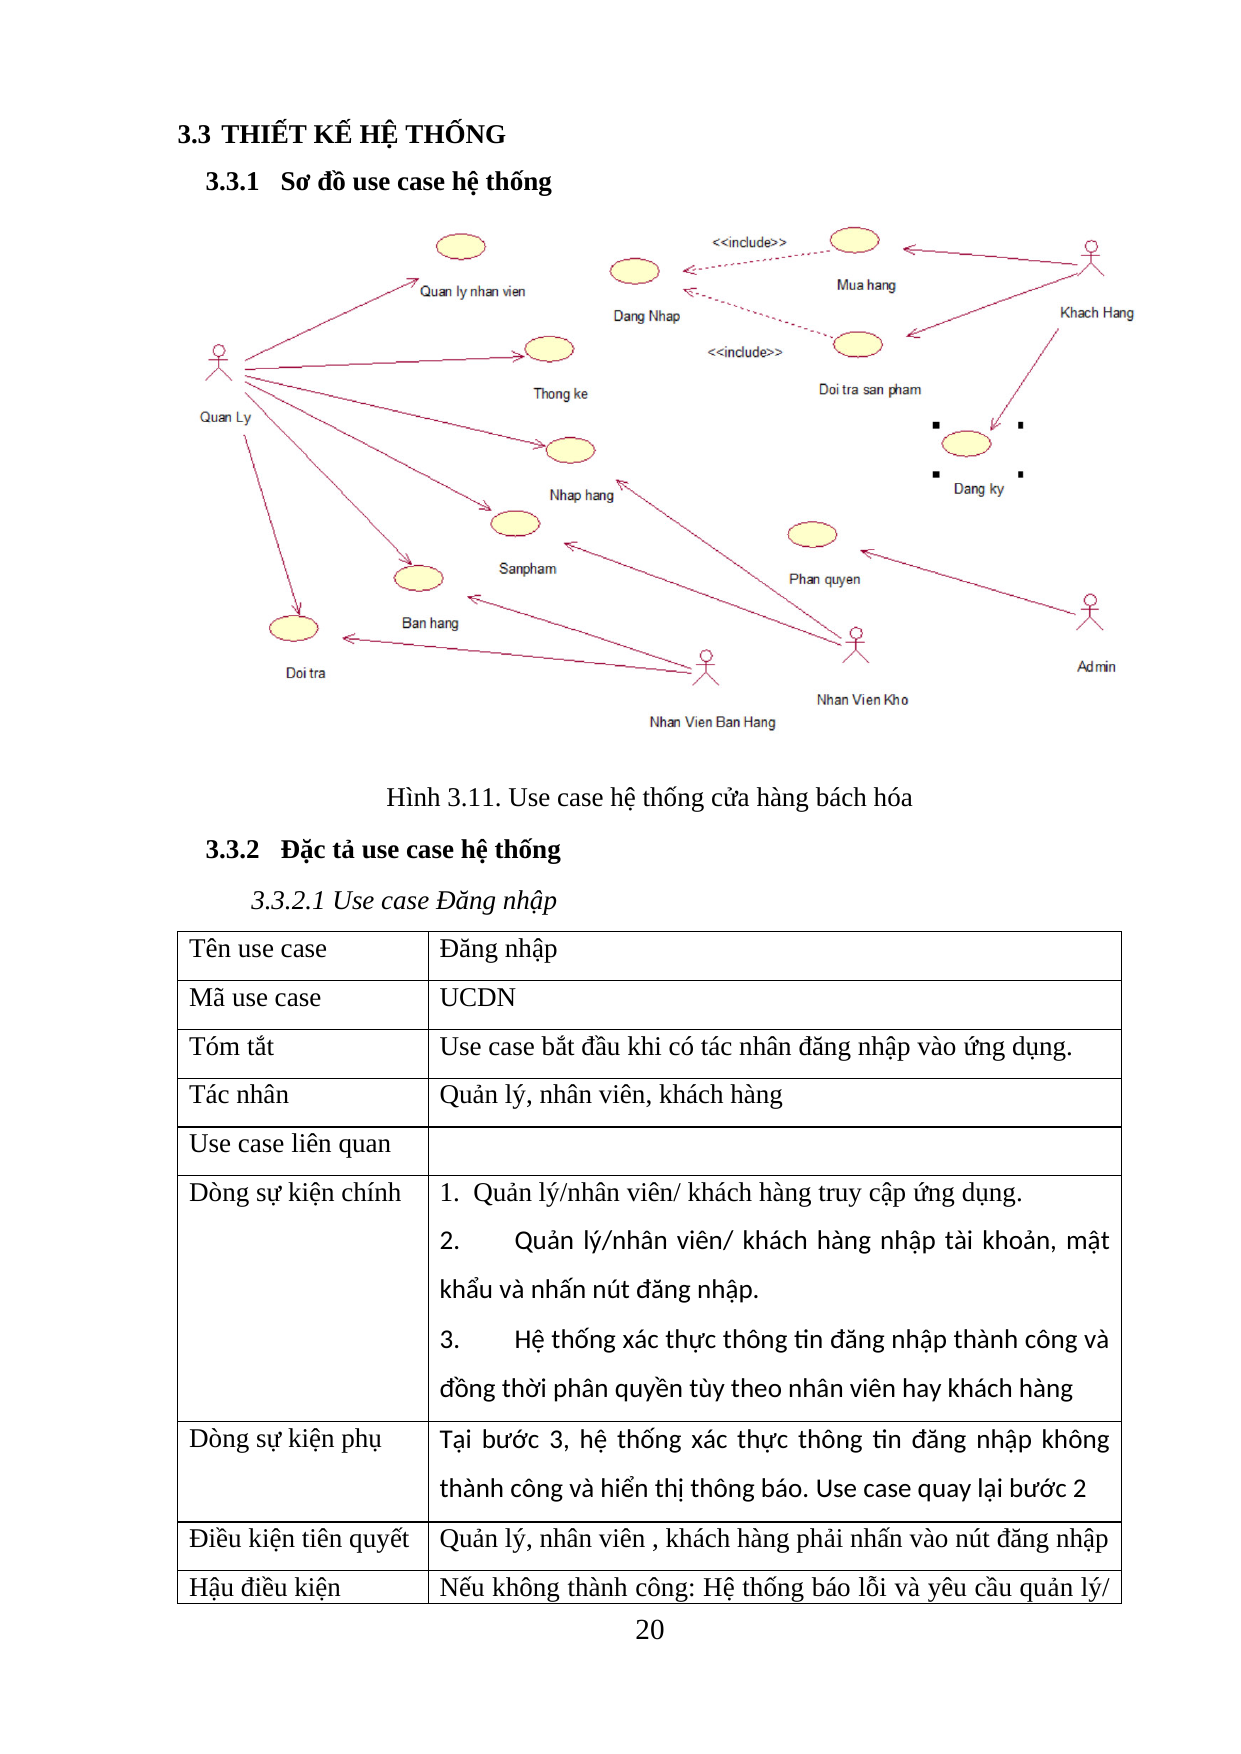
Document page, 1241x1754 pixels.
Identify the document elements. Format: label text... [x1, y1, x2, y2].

table_cell Use case liên quan [178, 1128, 428, 1175]
table_cell Dòng sự kiện phụ [178, 1422, 428, 1521]
table_cell [429, 1128, 1121, 1175]
table_cell Quản lý, nhân viên , khách hàng phải nhấn vào nút đăng nhập [429, 1523, 1121, 1570]
table_cell Tại bước 3, hệ thống xác thực thông tin đăng nhập không thành công và hiển thị thông báo. Use case quay lại bước 2 [429, 1422, 1121, 1521]
table_cell Hậu điều kiện [178, 1571, 428, 1602]
list THIẾT KẾ HỆ THỐNG [177, 118, 1122, 149]
table_cell Mã use case [178, 981, 428, 1029]
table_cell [429, 1571, 1121, 1602]
table_cell Điều kiện tiên quyết [178, 1523, 428, 1570]
text Hình 3.11. Use case hệ thống cửa hàng bách hóa [177, 782, 1122, 813]
table_cell Tác nhân [178, 1079, 428, 1126]
table_cell Use case bắt đầu khi có tác nhân đăng nhập vào ứng dụng. [429, 1030, 1121, 1078]
picture [177, 211, 1157, 763]
list Sơ đồ use case hệ thống [205, 165, 1122, 196]
table_header Đăng nhập [429, 932, 1121, 980]
table_cell Tóm tắt [178, 1030, 428, 1078]
table_header Tên use case [178, 932, 428, 980]
subtitle 3.3.2.1 Use case Đăng nhập [251, 884, 1122, 916]
table_cell Quản lý, nhân viên, khách hàng [429, 1079, 1121, 1126]
table_cell 1. Quản lý/nhân viên/ khách hàng truy cập ứng dụng. 2. Quản lý/nhân viên/ khách hàng nhập tài khoản, mật khẩu và nhấn nút đăng nhập. 3. Hệ thống xác thực thông tin đăng nhập thành công và đồng thời phân quyền tùy theo nhân viên hay khách hàng [429, 1176, 1121, 1421]
list Đặc tả use case hệ thống [205, 833, 1122, 865]
table_cell UCDN [429, 981, 1121, 1029]
table_cell Dòng sự kiện chính [178, 1176, 428, 1421]
